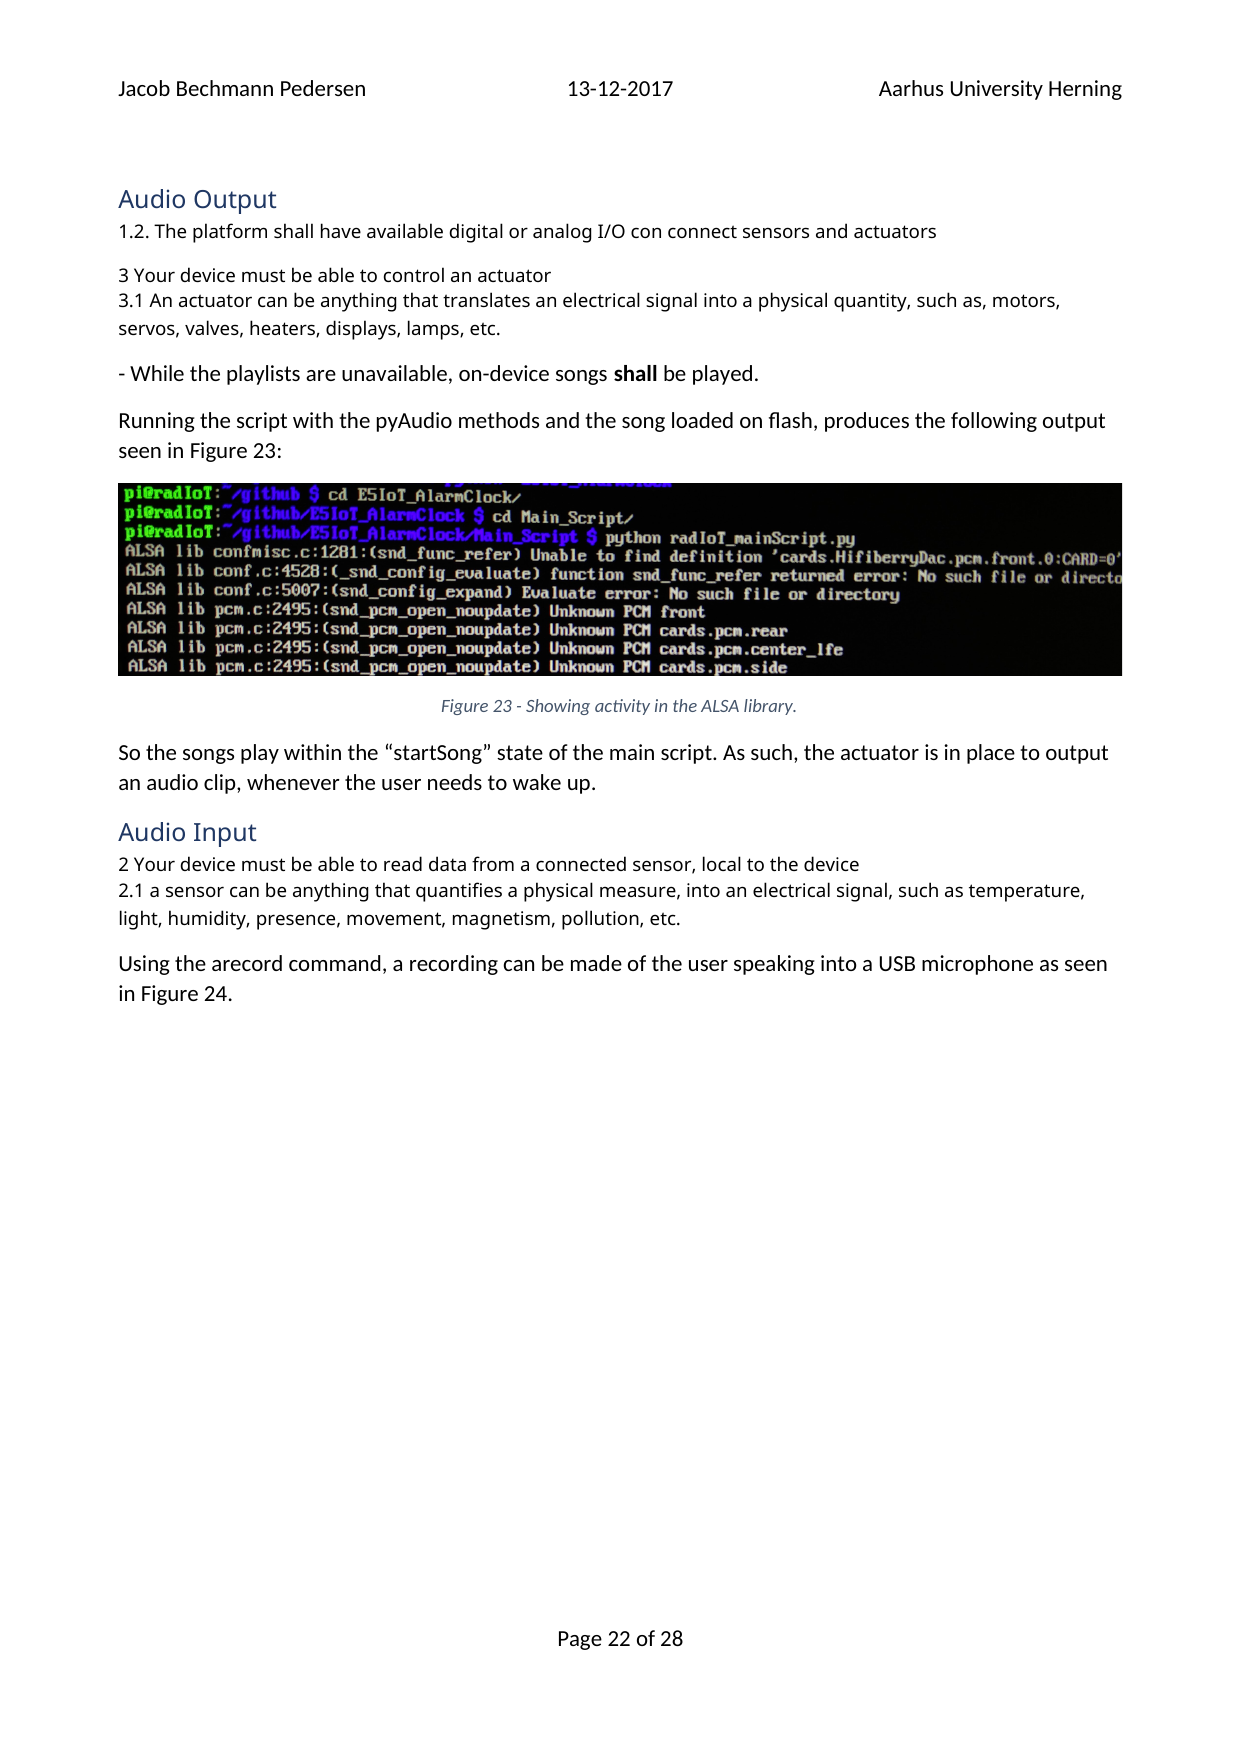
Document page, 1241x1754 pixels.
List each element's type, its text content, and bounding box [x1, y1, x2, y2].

text Running the script with the pyAudio methods and the song loaded on flash, produces the following output seen in Figure 22: [118, 406, 1122, 464]
text 3.1 An actuator can be anything that translates an electrical signal into a physical quantity, such as, motors, servos, valves, heaters, displays, lamps, etc. [118, 288, 1122, 341]
subtitle Audio Input [118, 815, 1122, 849]
text 2.1 a sensor can be anything that quantifies a physical measure, into an electrical signal, such as temperature, light, humidity, presence, movement, magnetism, pollution, etc. [118, 877, 1122, 930]
subtitle Audio Output [118, 181, 1122, 215]
text 1.2. The platform shall have available digital or analog I/O con connect sensors and actuators [118, 218, 1122, 244]
picture [118, 483, 1123, 676]
text So the songs play within the “startSong” state of the main script. As such, the actuator is in place to output an audio clip, whenever the user needs to wake up. [118, 738, 1122, 796]
text 2 Your device must be able to read data from a connected sensor, local to the device [118, 852, 1122, 877]
text 3 Your device must be able to control an actuator [118, 262, 1122, 288]
text Using the arecord command, a recording can be made of the user speaking into a USB microphone as seen in Figure 24. [118, 949, 1122, 1007]
text - While the playlists are unavailable, on-device songs shall be played. [118, 359, 1122, 387]
text Figure 23 - Showing activity in the ALSA library. [118, 694, 1122, 717]
